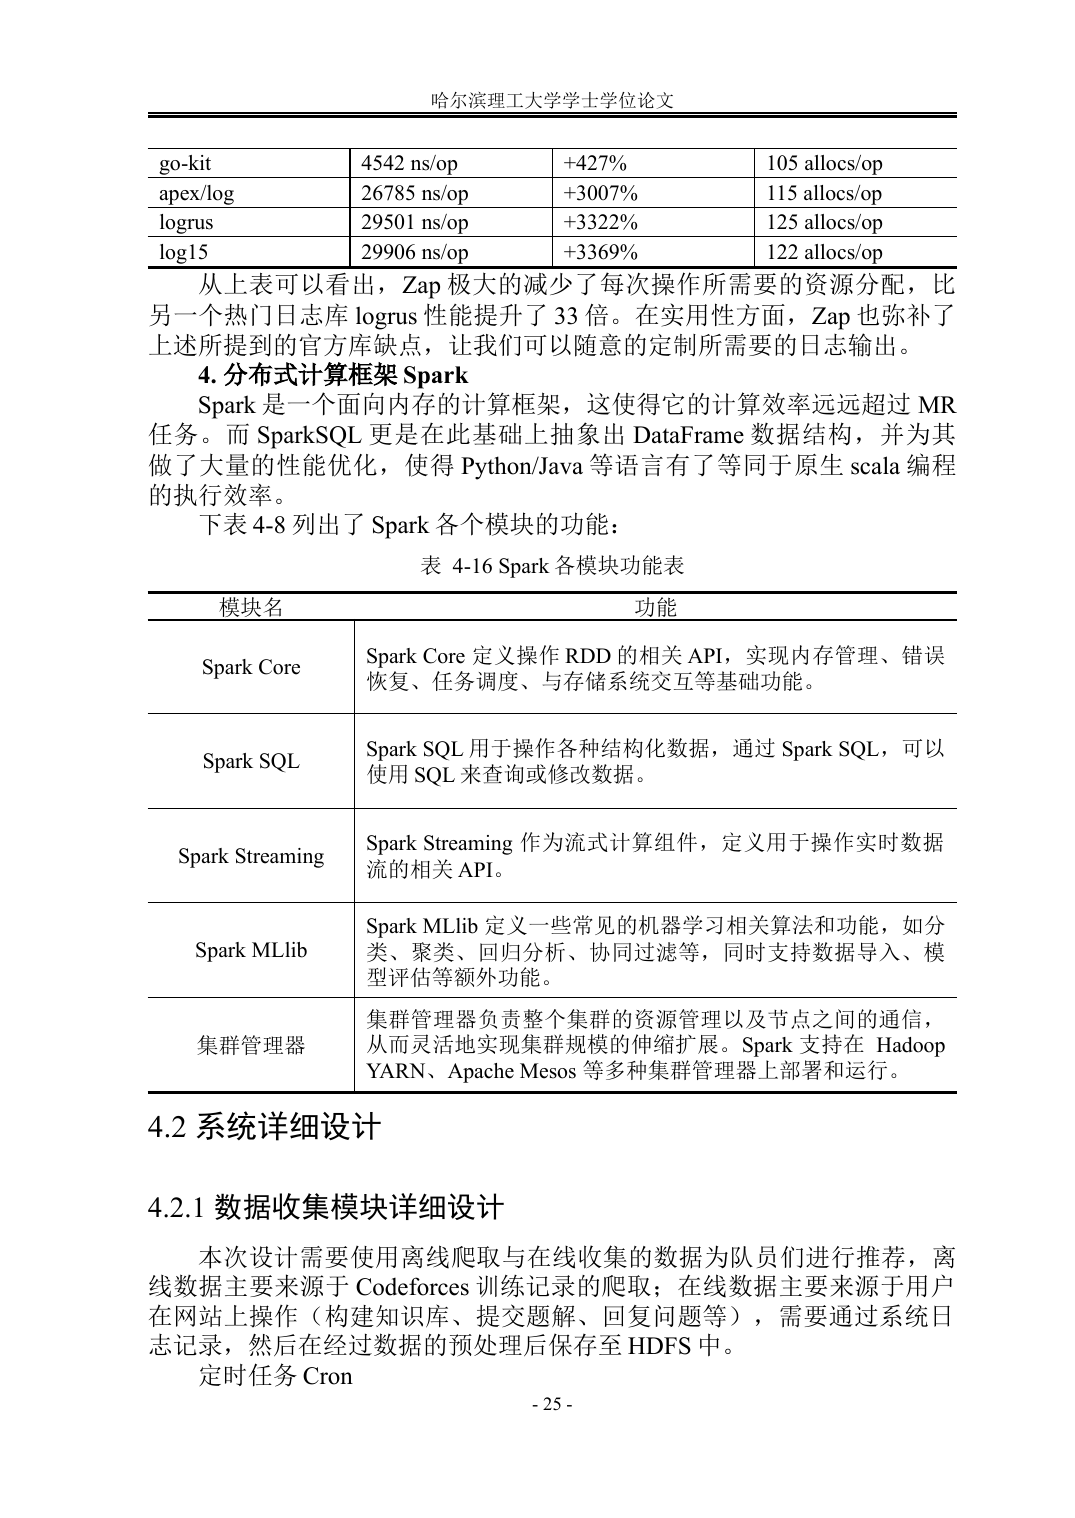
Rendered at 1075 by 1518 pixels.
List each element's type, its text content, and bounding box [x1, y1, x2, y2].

subtitle 系统详细设计 [148, 1107, 957, 1145]
subtitle 数据收集模块详细设计 [148, 1189, 957, 1224]
table_cell log15 [148, 237, 349, 266]
table_cell Spark Streaming 作为流式计算组件，定义用于操作实时数据流的相关API。 [355, 809, 957, 902]
table_cell go-kit [148, 149, 349, 177]
table_cell logrus [148, 208, 349, 236]
table_cell 集群管理器负责整个集群的资源管理以及节点之间的通信，从而灵活地实现集群规模的伸缩扩展。Spark 支持在 Hadoop YARN、Apache Mesos 等多种集群管理器上部署和运行。 [355, 998, 957, 1091]
text 本次设计需要使用离线爬取与在线收集的数据为队员们进行推荐，离线数据主要来源于Codeforces训练记录的爬取；在线数据主要来源于用户在网站上操作（构建知识库、提交题解、回复问题等），需要通过系统日志记录，然后在经过数据的预处理后保存至HDFS中。 [148, 1242, 957, 1360]
text 从上表可以看出，Zap极大的减少了每次操作所需要的资源分配，比另一个热门日志库logrus性能提升了33倍。在实用性方面，Zap也弥补了上述所提到的官方库缺点，让我们可以随意的定制所需要的日志输出。 [148, 269, 957, 358]
table_cell 29501 ns/op [351, 208, 552, 236]
table_cell +427% [553, 149, 754, 177]
table_cell 26785 ns/op [351, 178, 552, 207]
table_header 功能 [355, 594, 957, 619]
table_cell 29906 ns/op [351, 237, 552, 266]
table_cell Spark Core 定义操作RDD的相关API，实现内存管理、错误恢复、任务调度、与存储系统交互等基础功能。 [355, 621, 957, 713]
table_cell +3369% [553, 237, 754, 266]
table_cell 125 allocs/op [755, 208, 957, 236]
table_cell +3322% [553, 208, 754, 236]
text Spark是一个面向内存的计算框架，这使得它的计算效率远远超过MR任务。而SparkSQL更是在此基础上抽象出DataFrame数据结构，并为其做了大量的性能优化，使得Python/Java等语言有了等同于原生scala编程的执行效率。 [148, 388, 957, 508]
table_cell 4542 ns/op [351, 149, 552, 177]
table_cell Spark Streaming [148, 809, 354, 902]
text 4. 分布式计算框架Spark [148, 358, 957, 388]
table_cell apex/log [148, 178, 349, 207]
table_cell +3007% [553, 178, 754, 207]
table_cell Spark Core [148, 621, 354, 713]
table_cell Spark MLlib 定义一些常见的机器学习相关算法和功能，如分类、聚类、回归分析、协同过滤等，同时支持数据导入、模型评估等额外功能。 [355, 903, 957, 997]
text 定时任务Cron [148, 1360, 957, 1390]
table_cell Spark SQL [148, 714, 354, 808]
text 下表4-8列出了Spark各个模块的功能： [148, 508, 957, 539]
table_cell Spark MLlib [148, 903, 354, 997]
table_cell 122 allocs/op [755, 237, 957, 266]
table_cell 115 allocs/op [755, 178, 957, 207]
table_cell Spark SQL用于操作各种结构化数据，通过Spark SQL，可以使用SQL来查询或修改数据。 [355, 714, 957, 808]
table_header 模块名 [148, 594, 354, 619]
table_cell 集群管理器 [148, 998, 354, 1091]
table_cell 105 allocs/op [755, 149, 957, 177]
